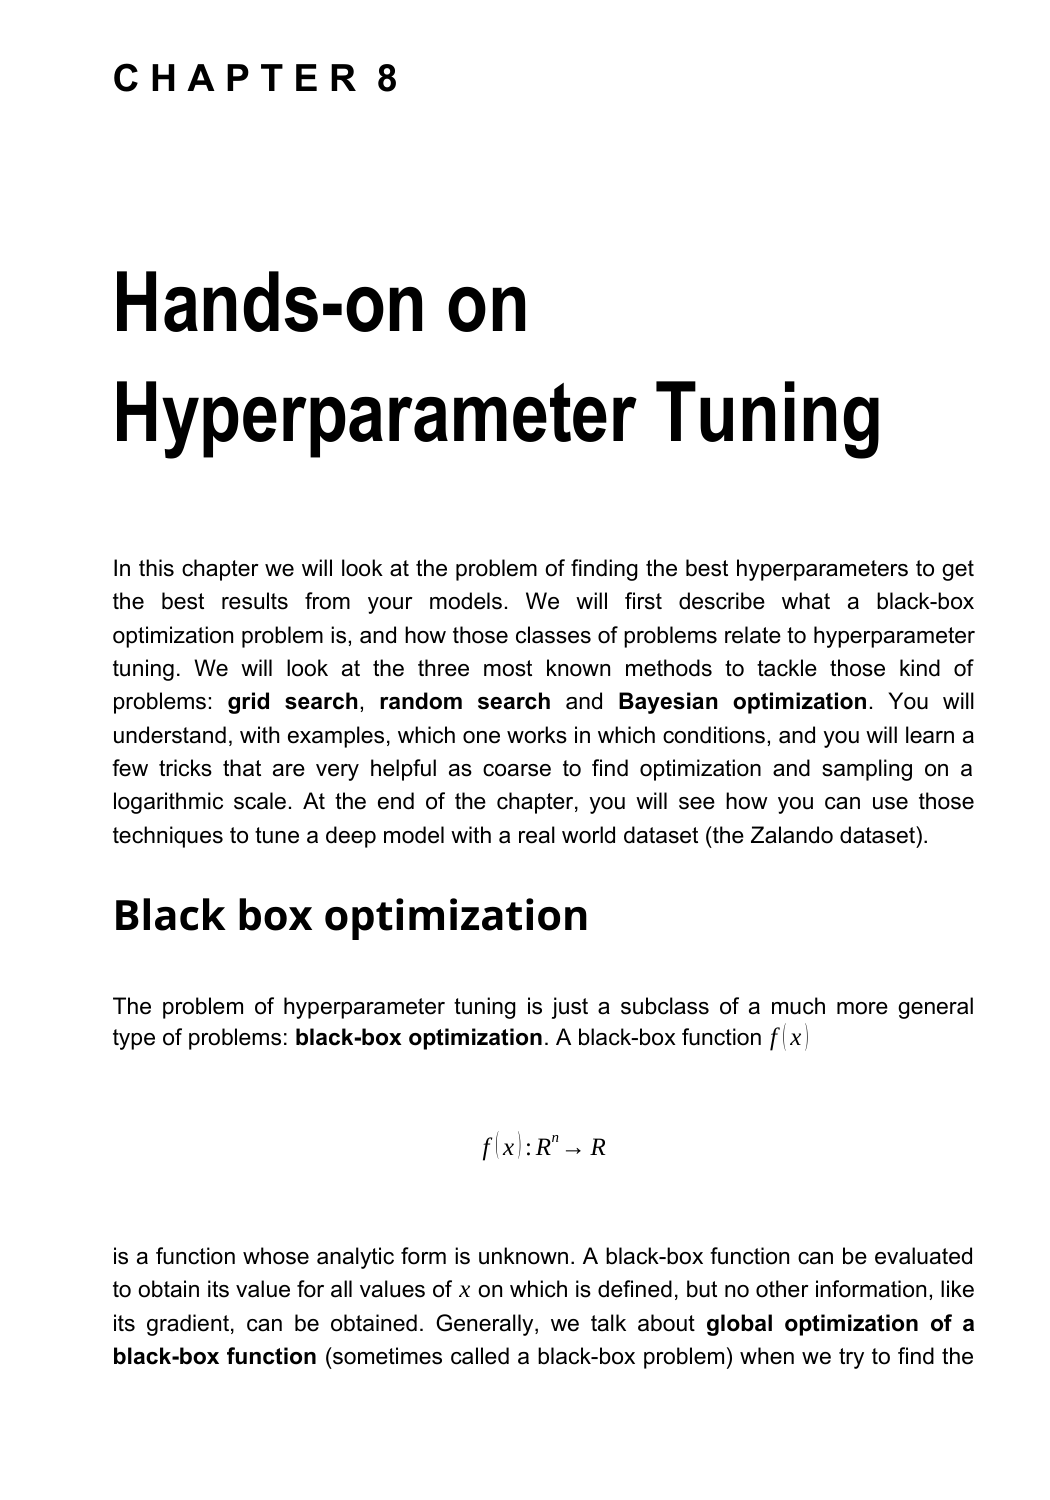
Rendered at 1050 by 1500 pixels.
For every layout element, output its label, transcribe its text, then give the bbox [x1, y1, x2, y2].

text In this chapter we will look at the problem of finding the best hyperparameters to get the best results from your models. We will first describe what a black-box optimization problem is, and how those classes of problems relate to hyperparameter tuning. We will look at the three most known methods to tackle those kind of problems: grid search, random search and Bayesian optimization. You will understand, with examples, which one works in which conditions, and you will learn a few tricks that are very helpful as coarse to find optimization and sampling on a logarithmic scale. At the end of the chapter, you will see how you can use those techniques to tune a deep model with a real world dataset (the Zalando dataset). [112, 548, 975, 848]
text The problem of hyperparameter tuning is just a subclass of a much more general type of problems: black-box optimization. A black-box function [112, 986, 975, 1053]
subtitle Black box optimization [112, 886, 975, 942]
title Hands-on on Hyperparameter Tuning [112, 253, 975, 459]
